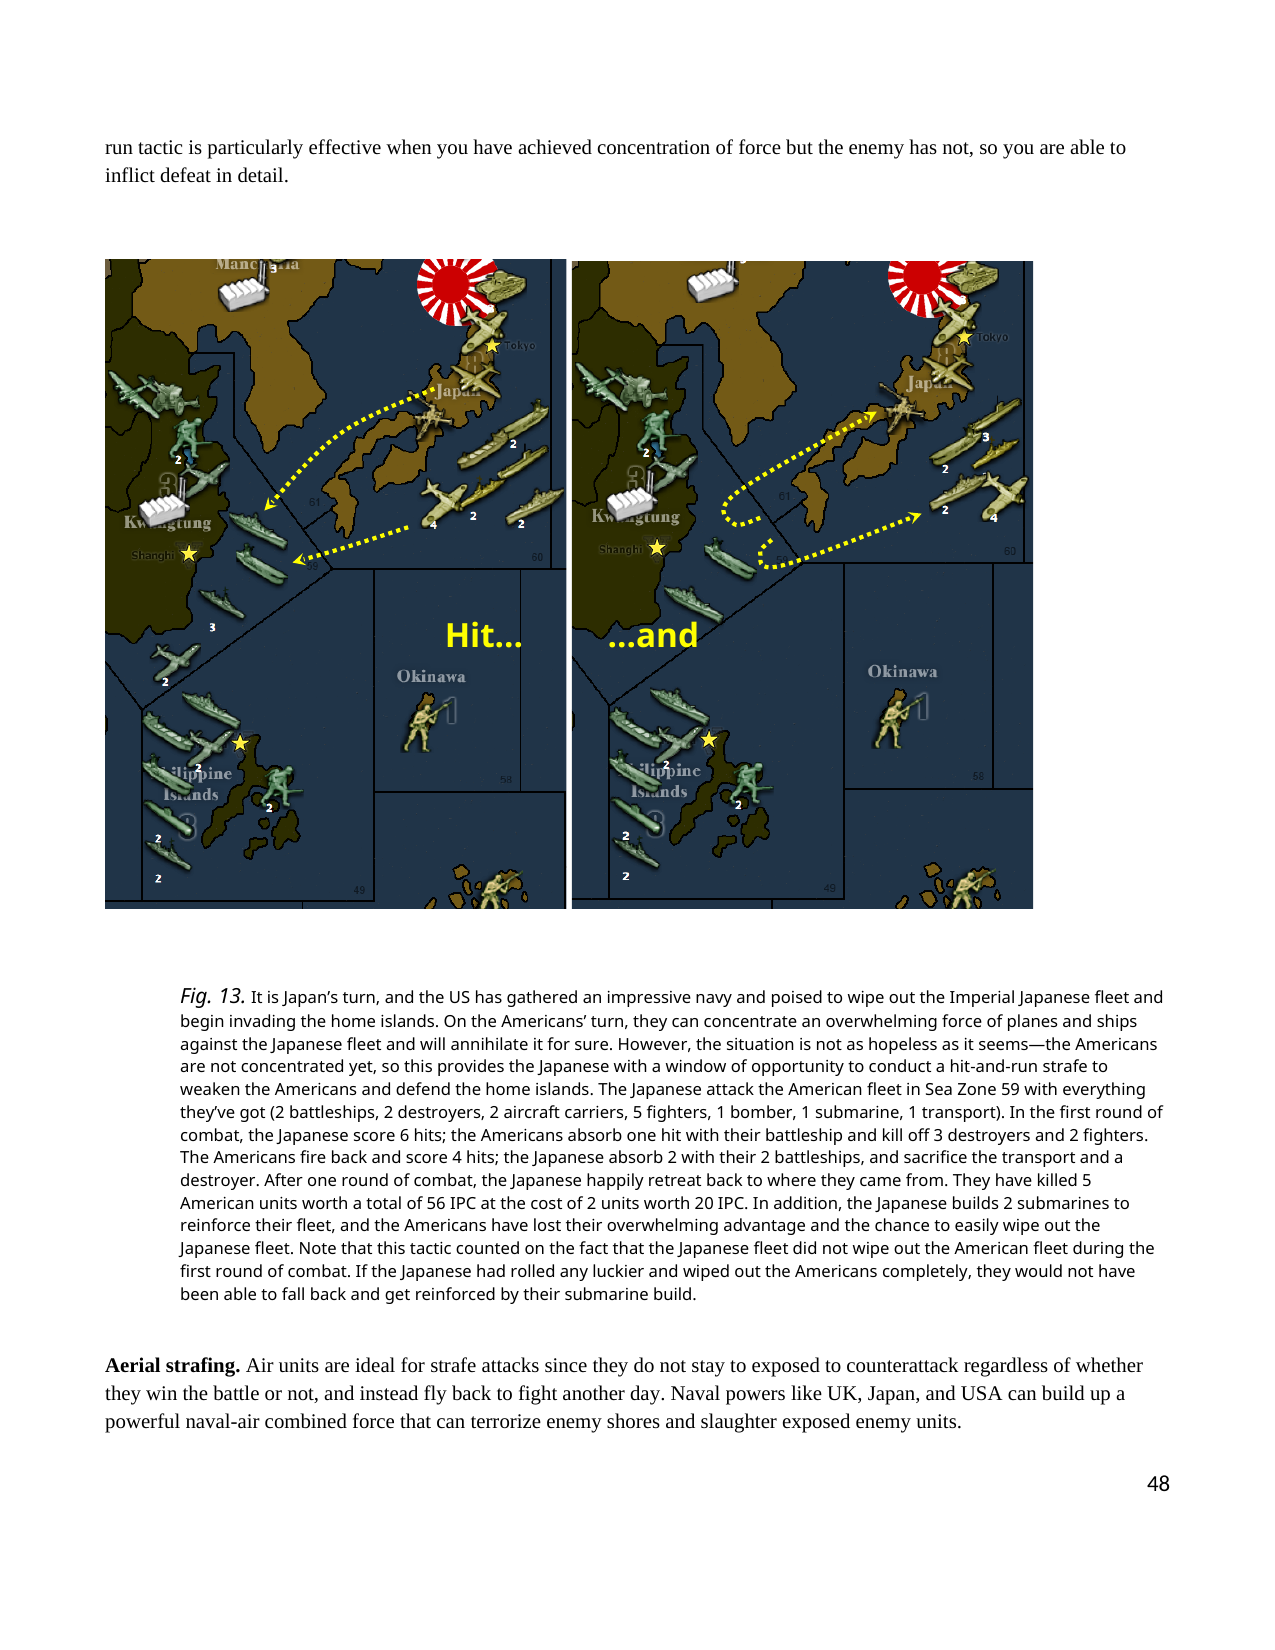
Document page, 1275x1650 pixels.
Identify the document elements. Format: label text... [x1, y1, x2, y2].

list Fig. 13. It is Japan’s turn, and the US has gathered an impressive navy and poised to wipe out the Imperial Japanese fleet and begin invading the home islands. On the Americans’ turn, they can concentrate an overwhelming force of planes and ships against the Japanese fleet and will annihilate it for sure. However, the situation is not as hopeless as it seems—the Americans are not concentrated yet, so this provides the Japanese with a window of opportunity to conduct a hit-and-run strafe to weaken the Americans and defend the home islands. The Japanese attack the American fleet in Sea Zone 59 with everything they’ve got (2 battleships, 2 destroyers, 2 aircraft carriers, 5 fighters, 1 bomber, 1 submarine, 1 transport). In the first round of combat, the Japanese score 6 hits; the Americans absorb one hit with their battleship and kill off 3 destroyers and 2 fighters. The Americans fire back and score 4 hits; the Japanese absorb 2 with their 2 battleships, and sacrifice the transport and a destroyer. After one round of combat, the Japanese happily retreat back to where they came from. They have killed 5 American units worth a total of 56 IPC at the cost of 2 units worth 20 IPC. In addition, the Japanese builds 2 submarines to reinforce their fleet, and the Americans have lost their overwhelming advantage and the chance to easily wipe out the Japanese fleet. Note that this tactic counted on the fact that the Japanese fleet did not wipe out the American fleet during the first round of combat. If the Japanese had rolled any luckier and wiped out the Americans completely, they would not have been able to fall back and get reinforced by their submarine build. [180, 981, 1170, 1305]
picture [571, 261, 1034, 909]
picture [105, 259, 567, 909]
text Aerial strafing. Air units are ideal for strafe attacks since they do not stay to exposed to counterattack regardless of whether they win the battle or not, and instead fly back to fight another day. Naval powers like UK, Japan, and USA can build up a powerful naval-air combined force that can terrorize enemy shores and slaughter exposed enemy units. [105, 1353, 1170, 1433]
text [105, 135, 1170, 187]
